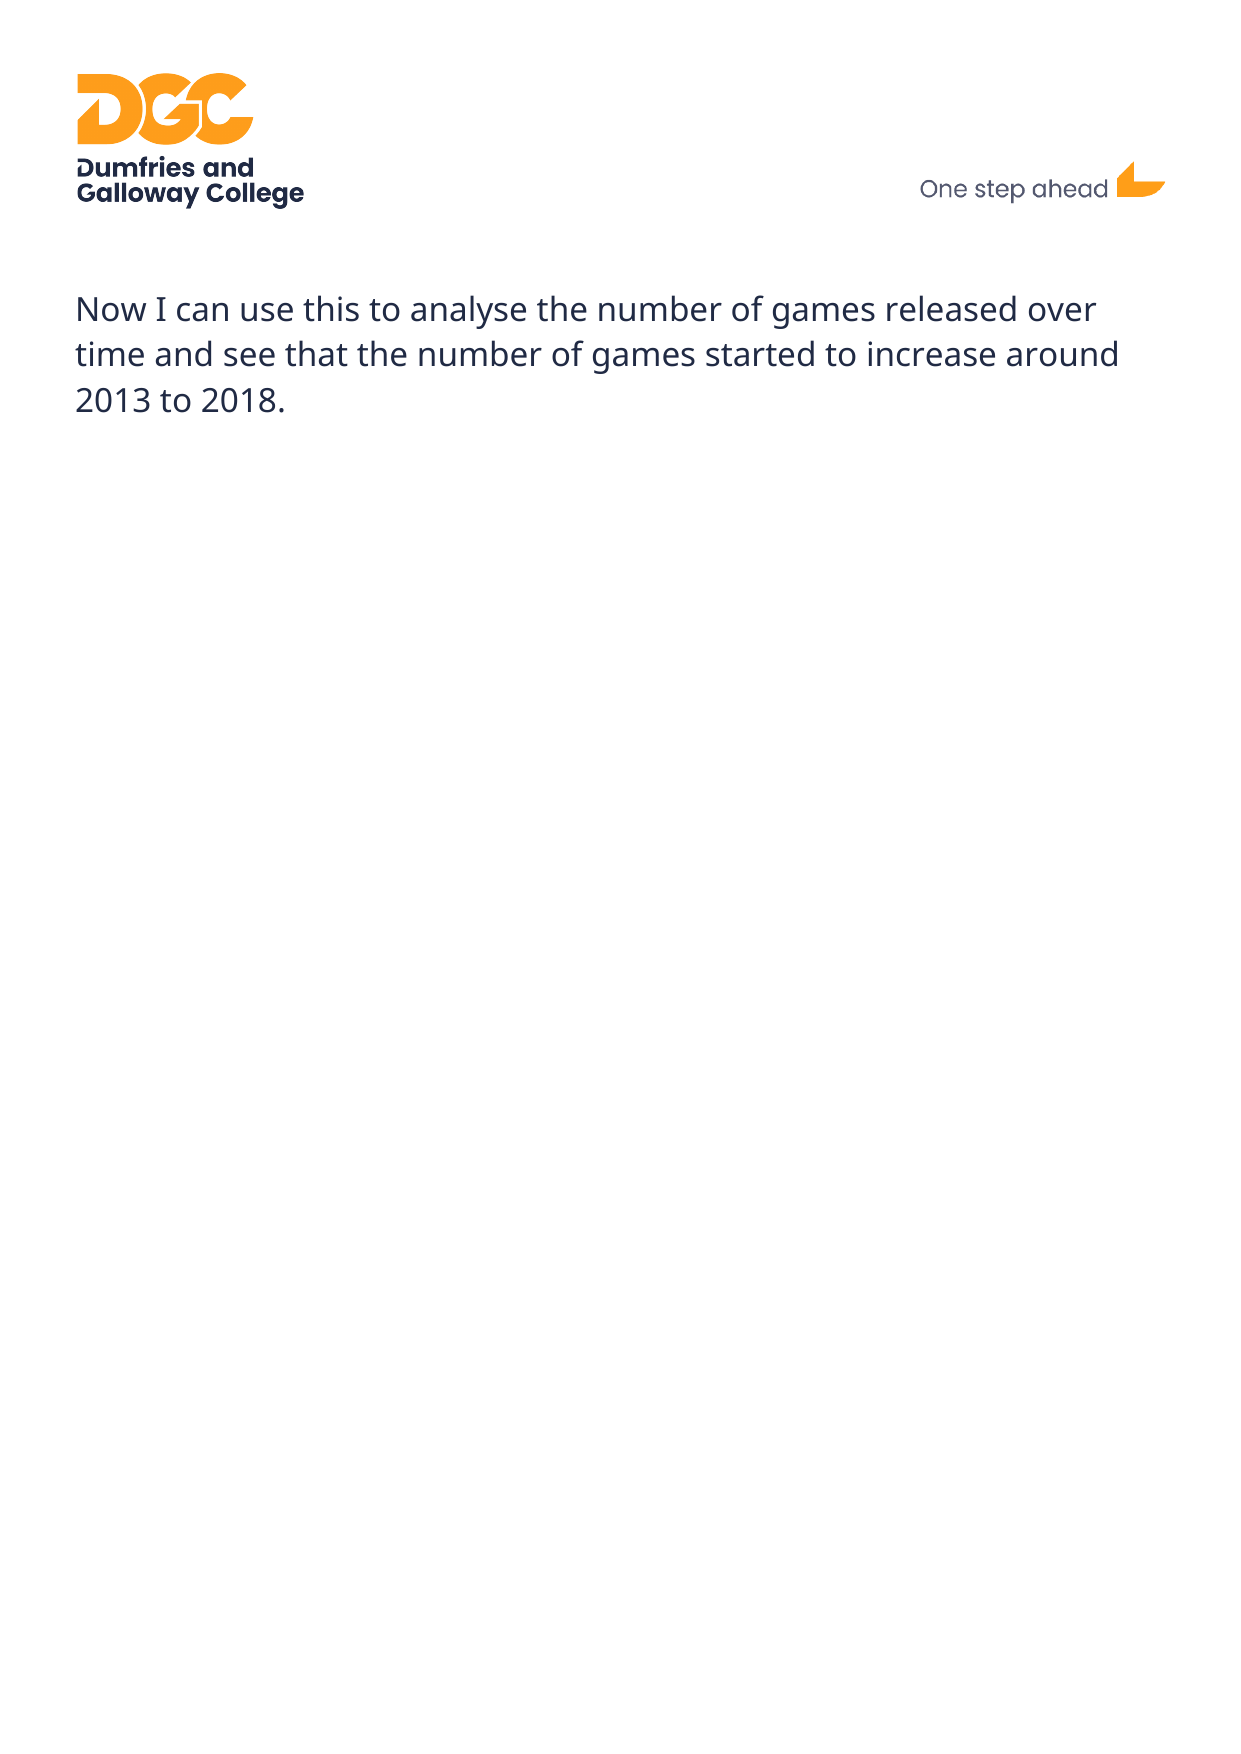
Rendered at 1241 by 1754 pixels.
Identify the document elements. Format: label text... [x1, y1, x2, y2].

picture [77, 73, 304, 209]
picture [915, 157, 1170, 209]
text Now I can use this to analyse the number of games released over time and see that the number of games started to increase around 2013 to 2018. [75, 286, 1165, 422]
